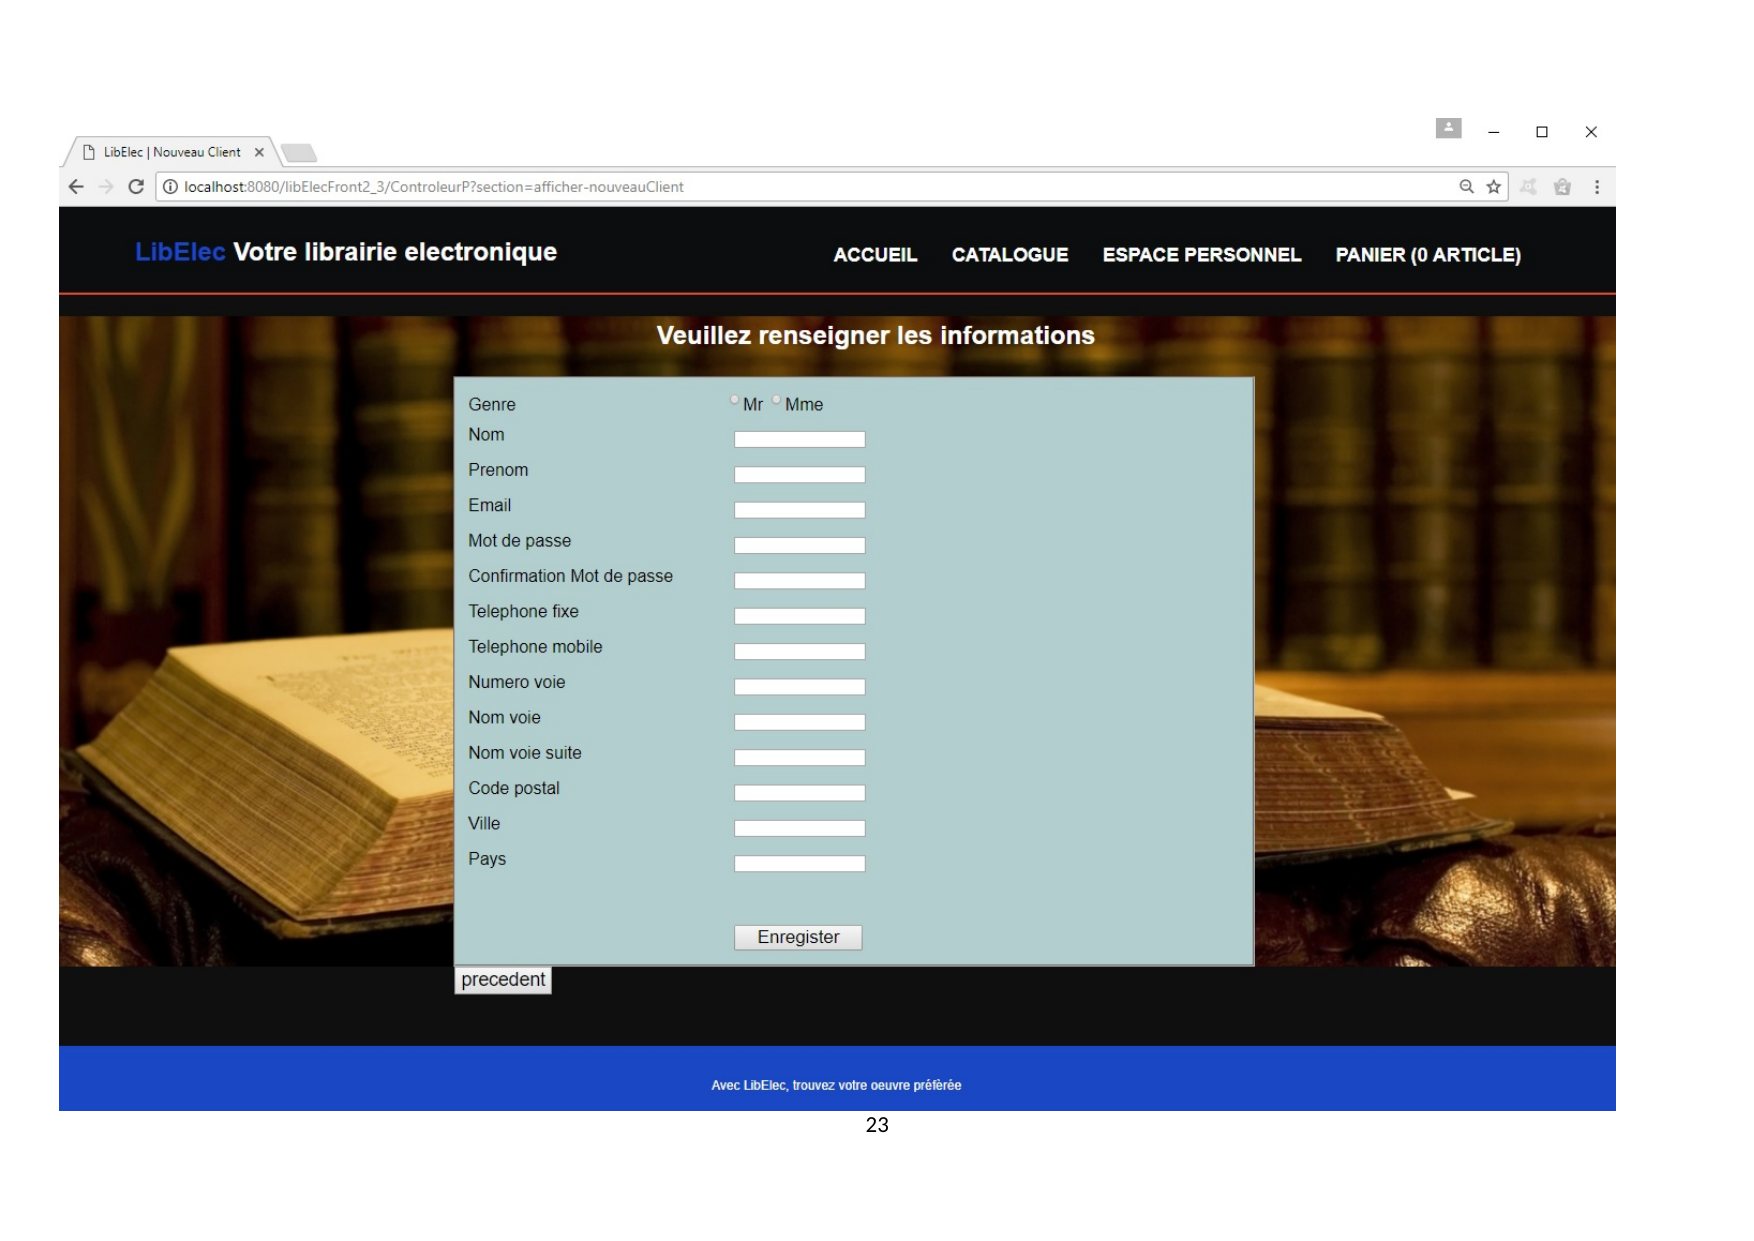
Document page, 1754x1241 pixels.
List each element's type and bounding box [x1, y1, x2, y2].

picture [59, 118, 1616, 1111]
